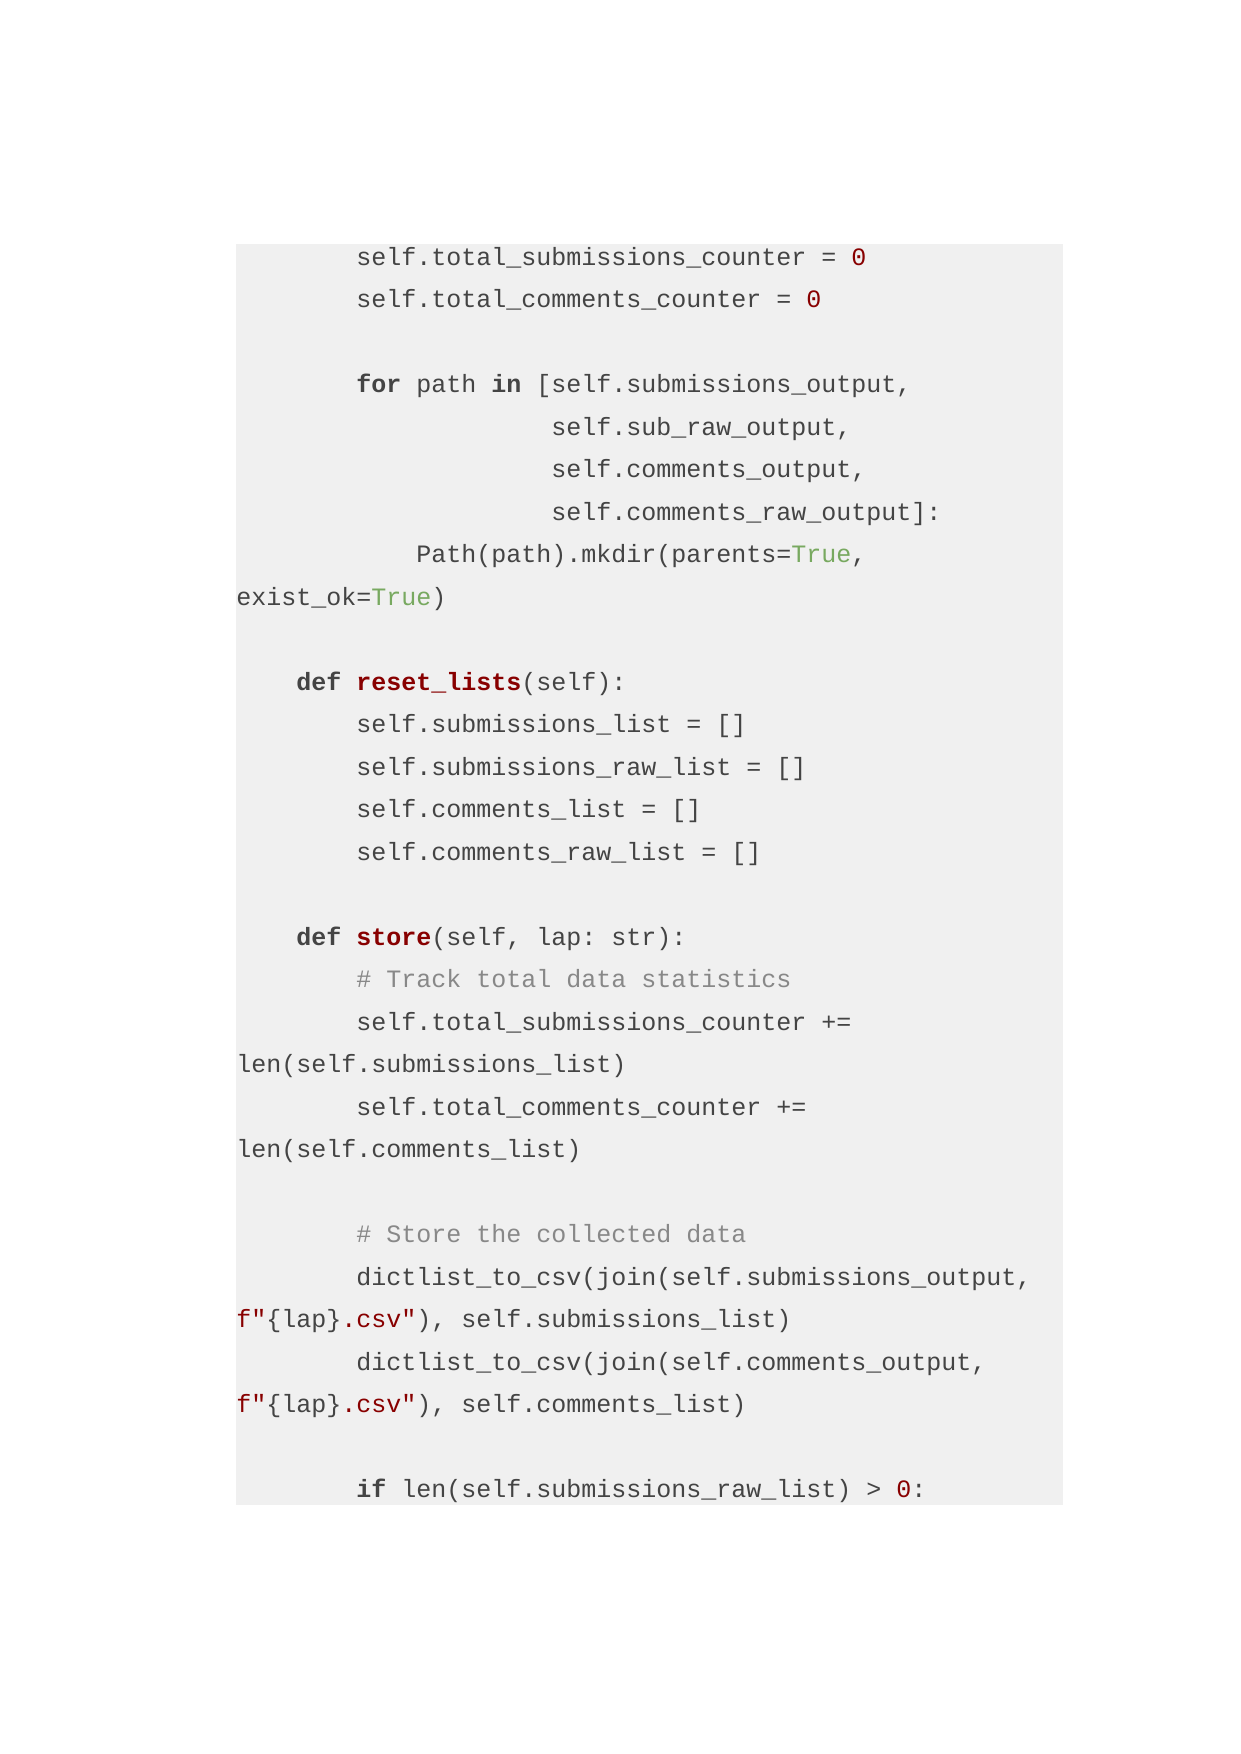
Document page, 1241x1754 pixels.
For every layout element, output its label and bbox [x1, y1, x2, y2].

text [236, 244, 1063, 1505]
